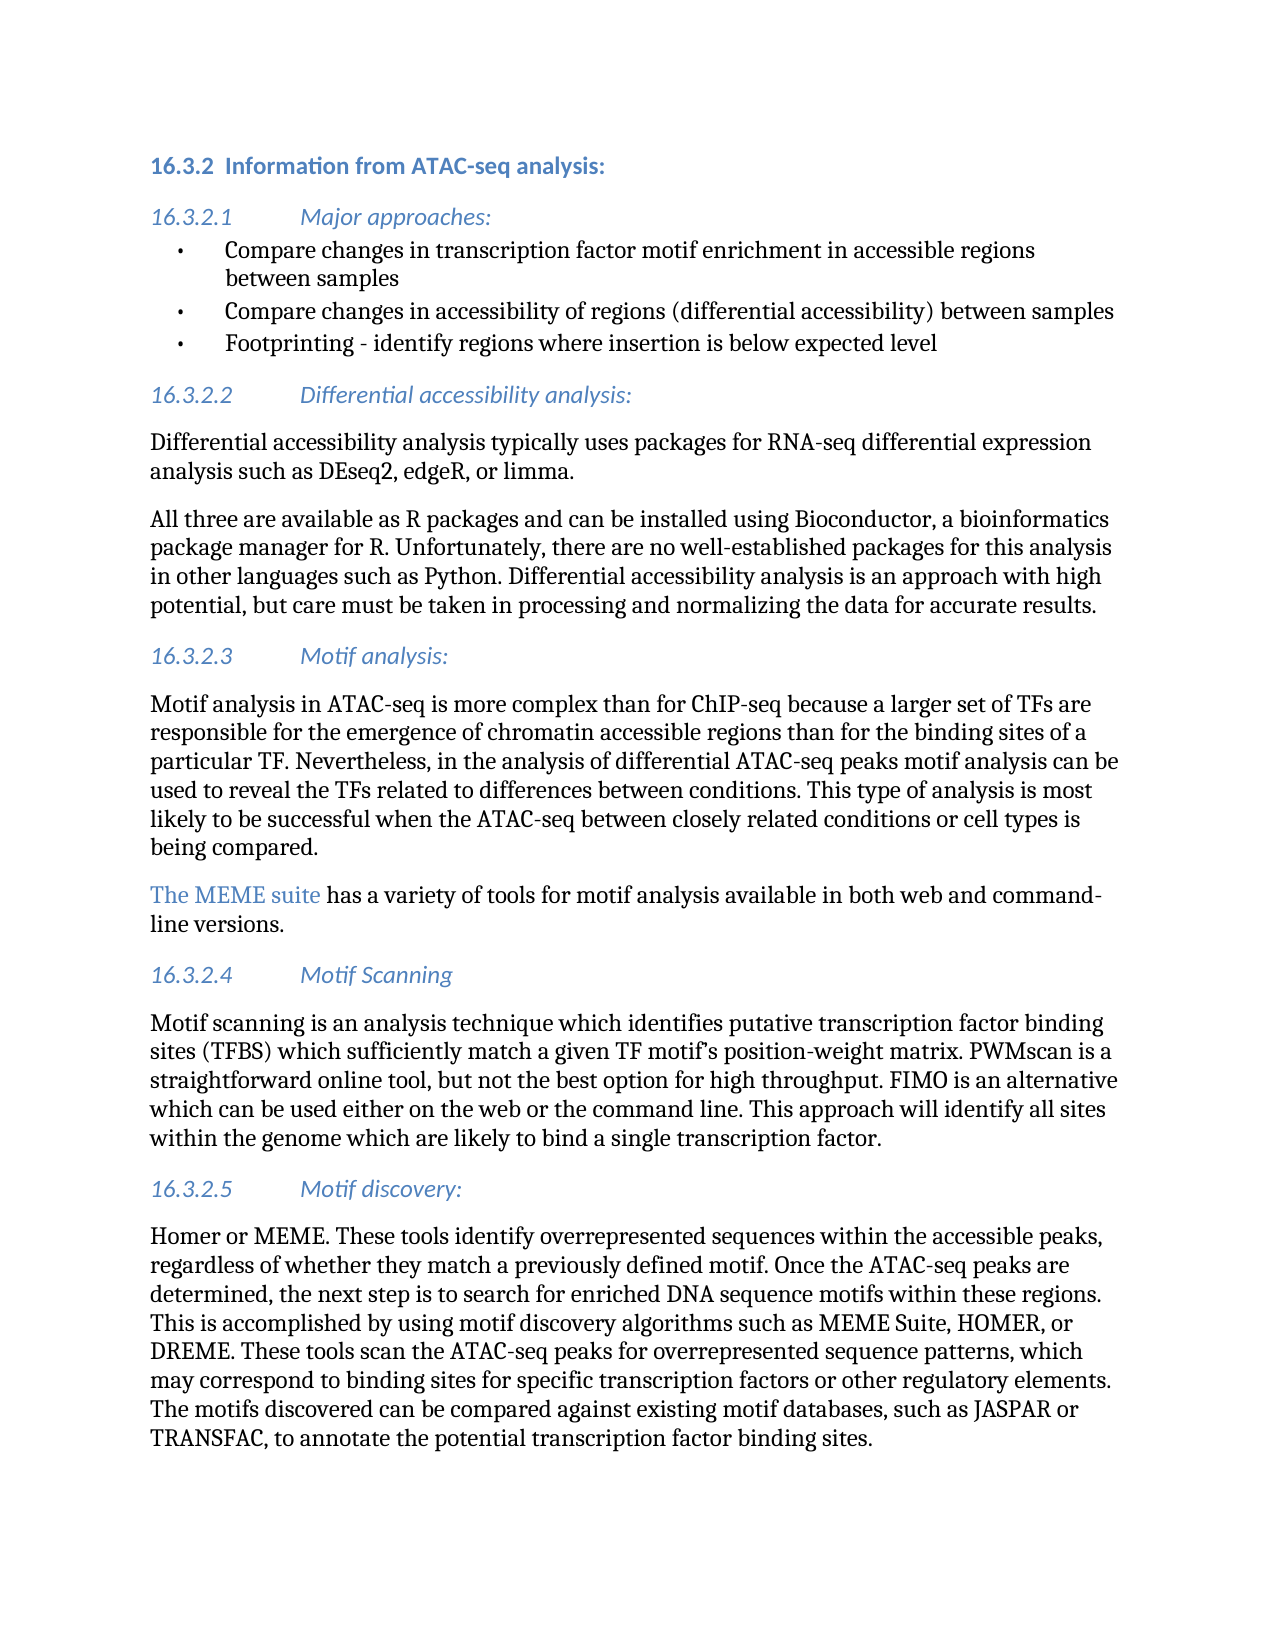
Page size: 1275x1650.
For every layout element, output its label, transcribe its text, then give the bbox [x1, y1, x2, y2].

list Compare changes in transcription factor motif enrichment in accessible regions between samples [175, 236, 1125, 293]
list Footprinting - identify regions where insertion is below expected level [175, 329, 1125, 358]
subtitle 16.3.2.1 Major approaches: [150, 201, 1125, 232]
subtitle 16.3.2 Information from ATAC-seq analysis: [150, 150, 1125, 181]
list Compare changes in accessibility of regions (differential accessibility) between samples [175, 297, 1125, 326]
text All three are available as R packages and can be installed using Bioconductor, a bioinformatics package manager for R. Unfortunately, there are no well-established packages for this analysis in other languages such as Python. Differential accessibility analysis is an approach with high potential, but care must be taken in processing and normalizing the data for accurate results. [150, 504, 1125, 619]
text Motif analysis in ATAC-seq is more complex than for ChIP-seq because a larger set of TFs are responsible for the emergence of chromatin accessible regions than for the binding sites of a particular TF. Nevertheless, in the analysis of differential ATAC-seq peaks motif analysis can be used to reveal the TFs related to differences between conditions. This type of analysis is most likely to be successful when the ATAC-seq between closely related conditions or cell types is being compared. [150, 689, 1125, 862]
text Differential accessibility analysis typically uses packages for RNA-seq differential expression analysis such as DEseq2, edgeR, or limma. [150, 428, 1125, 486]
text The MEME suite has a variety of tools for motif analysis available in both web and command-line versions. [150, 881, 1125, 938]
subtitle 16.3.2.4 Motif Scanning [150, 959, 1125, 990]
text Homer or MEME. These tools identify overrepresented sequences within the accessible peaks, regardless of whether they match a previously defined motif. Once the ATAC-seq peaks are determined, the next step is to search for enriched DNA sequence motifs within these regions. This is accomplished by using motif discovery algorithms such as MEME Suite, HOMER, or DREME. These tools scan the ATAC-seq peaks for overrepresented sequence patterns, which may correspond to binding sites for specific transcription factors or other regulatory elements. The motifs discovered can be compared against existing motif databases, such as JASPAR or TRANSFAC, to annotate the potential transcription factor binding sites. [150, 1222, 1125, 1452]
subtitle 16.3.2.2 Differential accessibility analysis: [150, 379, 1125, 409]
subtitle 16.3.2.3 Motif analysis: [150, 640, 1125, 671]
text Motif scanning is an analysis technique which identifies putative transcription factor binding sites (TFBS) which sufficiently match a given TF motif’s position-weight matrix. PWMscan is a straightforward online tool, but not the best option for high throughput. FIMO is an alternative which can be used either on the web or the command line. This approach will identify all sites within the genome which are likely to bind a single transcription factor. [150, 1008, 1125, 1152]
subtitle 16.3.2.5 Motif discovery: [150, 1173, 1125, 1203]
